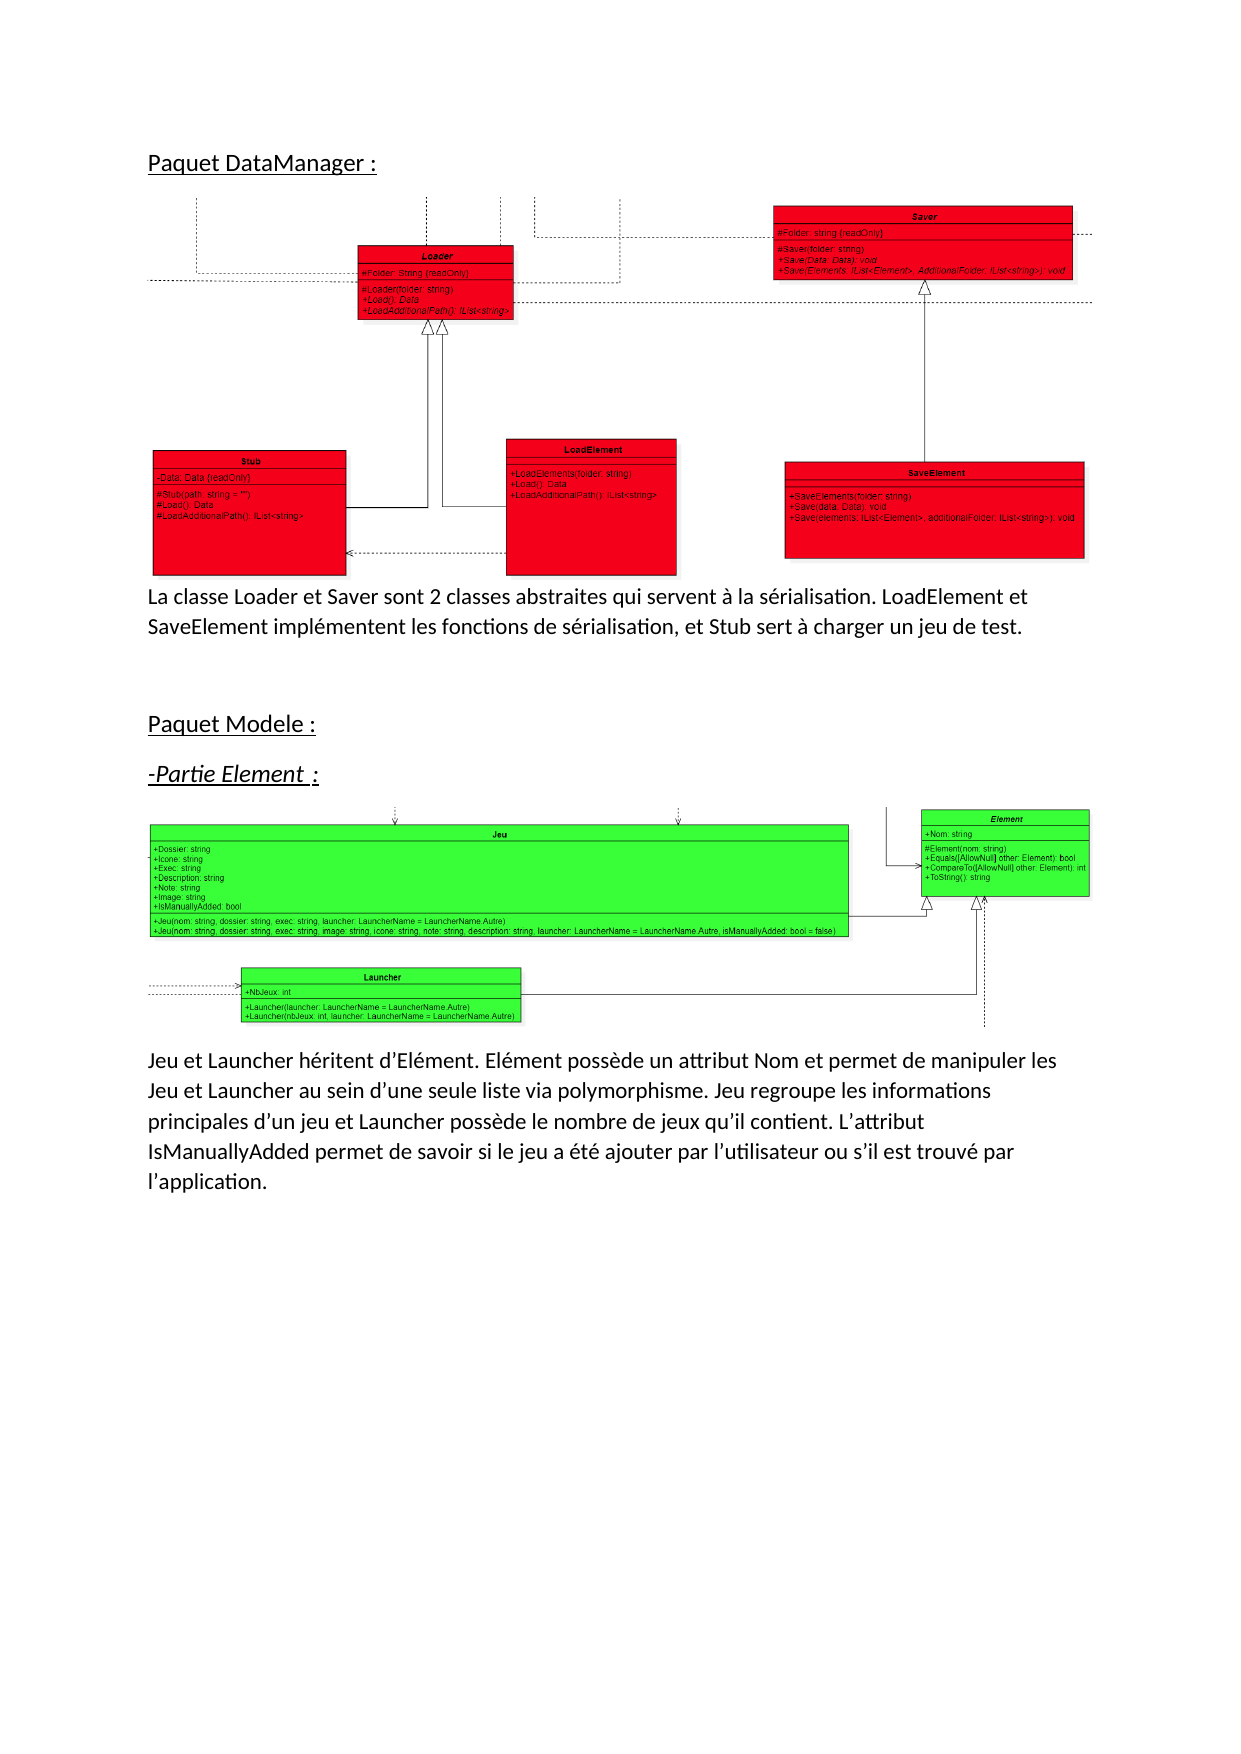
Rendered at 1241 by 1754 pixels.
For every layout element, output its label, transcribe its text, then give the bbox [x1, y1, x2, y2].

picture [147, 197, 1093, 580]
picture [147, 807, 1093, 1028]
text -Partie Element : [148, 758, 1093, 789]
text La classe Loader et Saver sont 2 classes abstraites qui servent à la sérialisation. LoadElement et SaveElement implémentent les fonctions de sérialisation, et Stub sert à charger un jeu de test. [148, 580, 1093, 640]
text Jeu et Launcher héritent d’Elément. Elément possède un attribut Nom et permet de manipuler les Jeu et Launcher au sein d’une seule liste via polymorphisme. Jeu regroupe les informations principales d’un jeu et Launcher possède le nombre de jeux qu’il contient. L’attribut IsManuallyAdded permet de savoir si le jeu a été ajouter par l’utilisateur ou s’il est trouvé par l’application. [148, 1046, 1093, 1195]
text Paquet Modele : [148, 709, 1093, 739]
text Paquet DataManager : [148, 148, 1093, 178]
